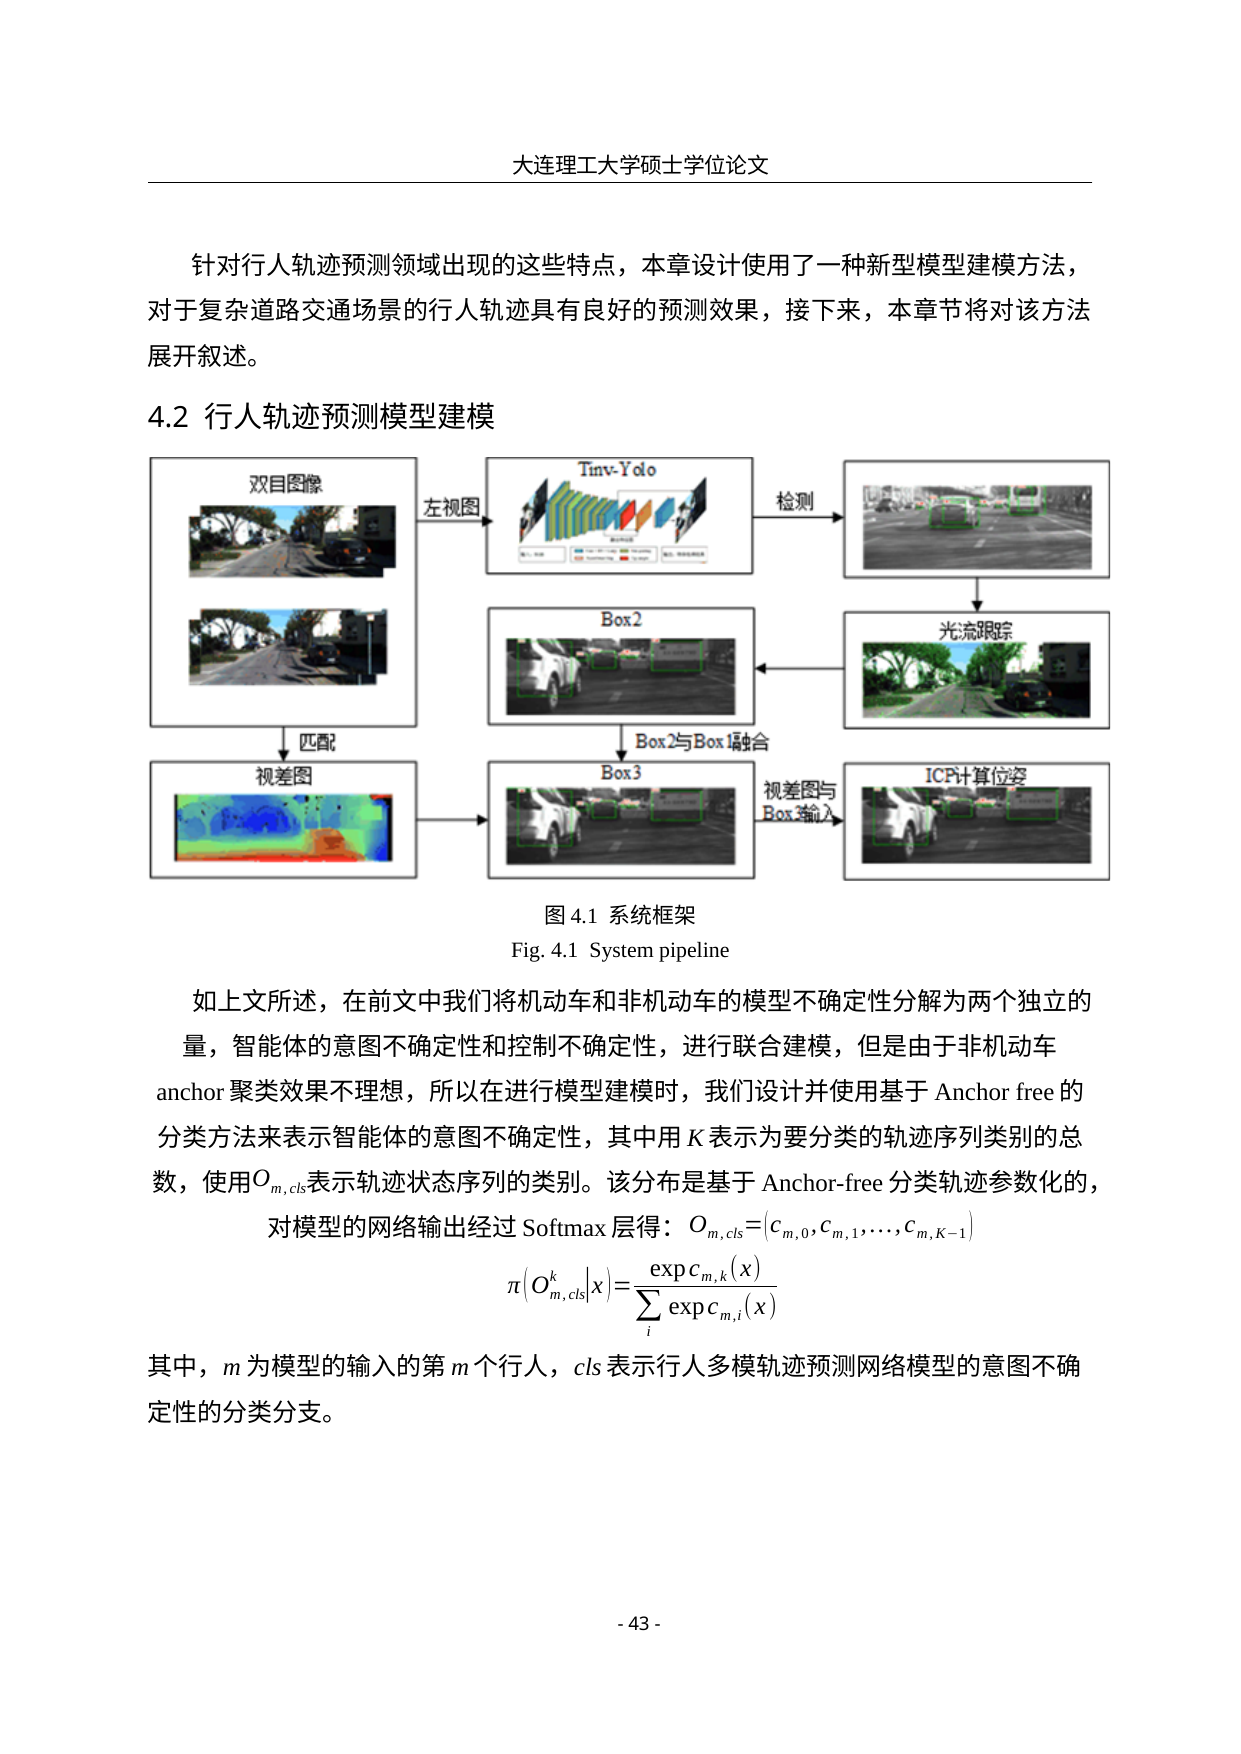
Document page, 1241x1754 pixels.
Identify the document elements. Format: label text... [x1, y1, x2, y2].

text Fig. 4.1 System pipeline [148, 937, 1092, 962]
subtitle 4.2 行人轨迹预测模型建模 [148, 394, 1092, 436]
text 图4.1 系统框架 [148, 898, 1092, 929]
text 其中，m为模型的输入的第m个行人，cls表示行人多模轨迹预测网络模型的意图不确定性的分类分支。 [148, 1347, 1092, 1428]
text 针对行人轨迹预测领域出现的这些特点，本章设计使用了一种新型模型建模方法，对于复杂道路交通场景的行人轨迹具有良好的预测效果，接下来，本章节将对该方法展开叙述。 [148, 246, 1092, 372]
text 如上文所述，在前文中我们将机动车和非机动车的模型不确定性分解为两个独立的量，智能体的意图不确定性和控制不确定性，进行联合建模，但是由于非机动车anchor聚类效果不理想，所以在进行模型建模时，我们设计并使用基于Anchor free的分类方法来表示智能体的意图不确定性，其中用K表示为要分类的轨迹序列类别的总数，使用表示轨迹状态序列的类别。该分布是基于Anchor-free分类轨迹参数化的，对模型的网络输出经过Softmax层得： [148, 981, 1092, 1244]
picture [147, 457, 1110, 891]
